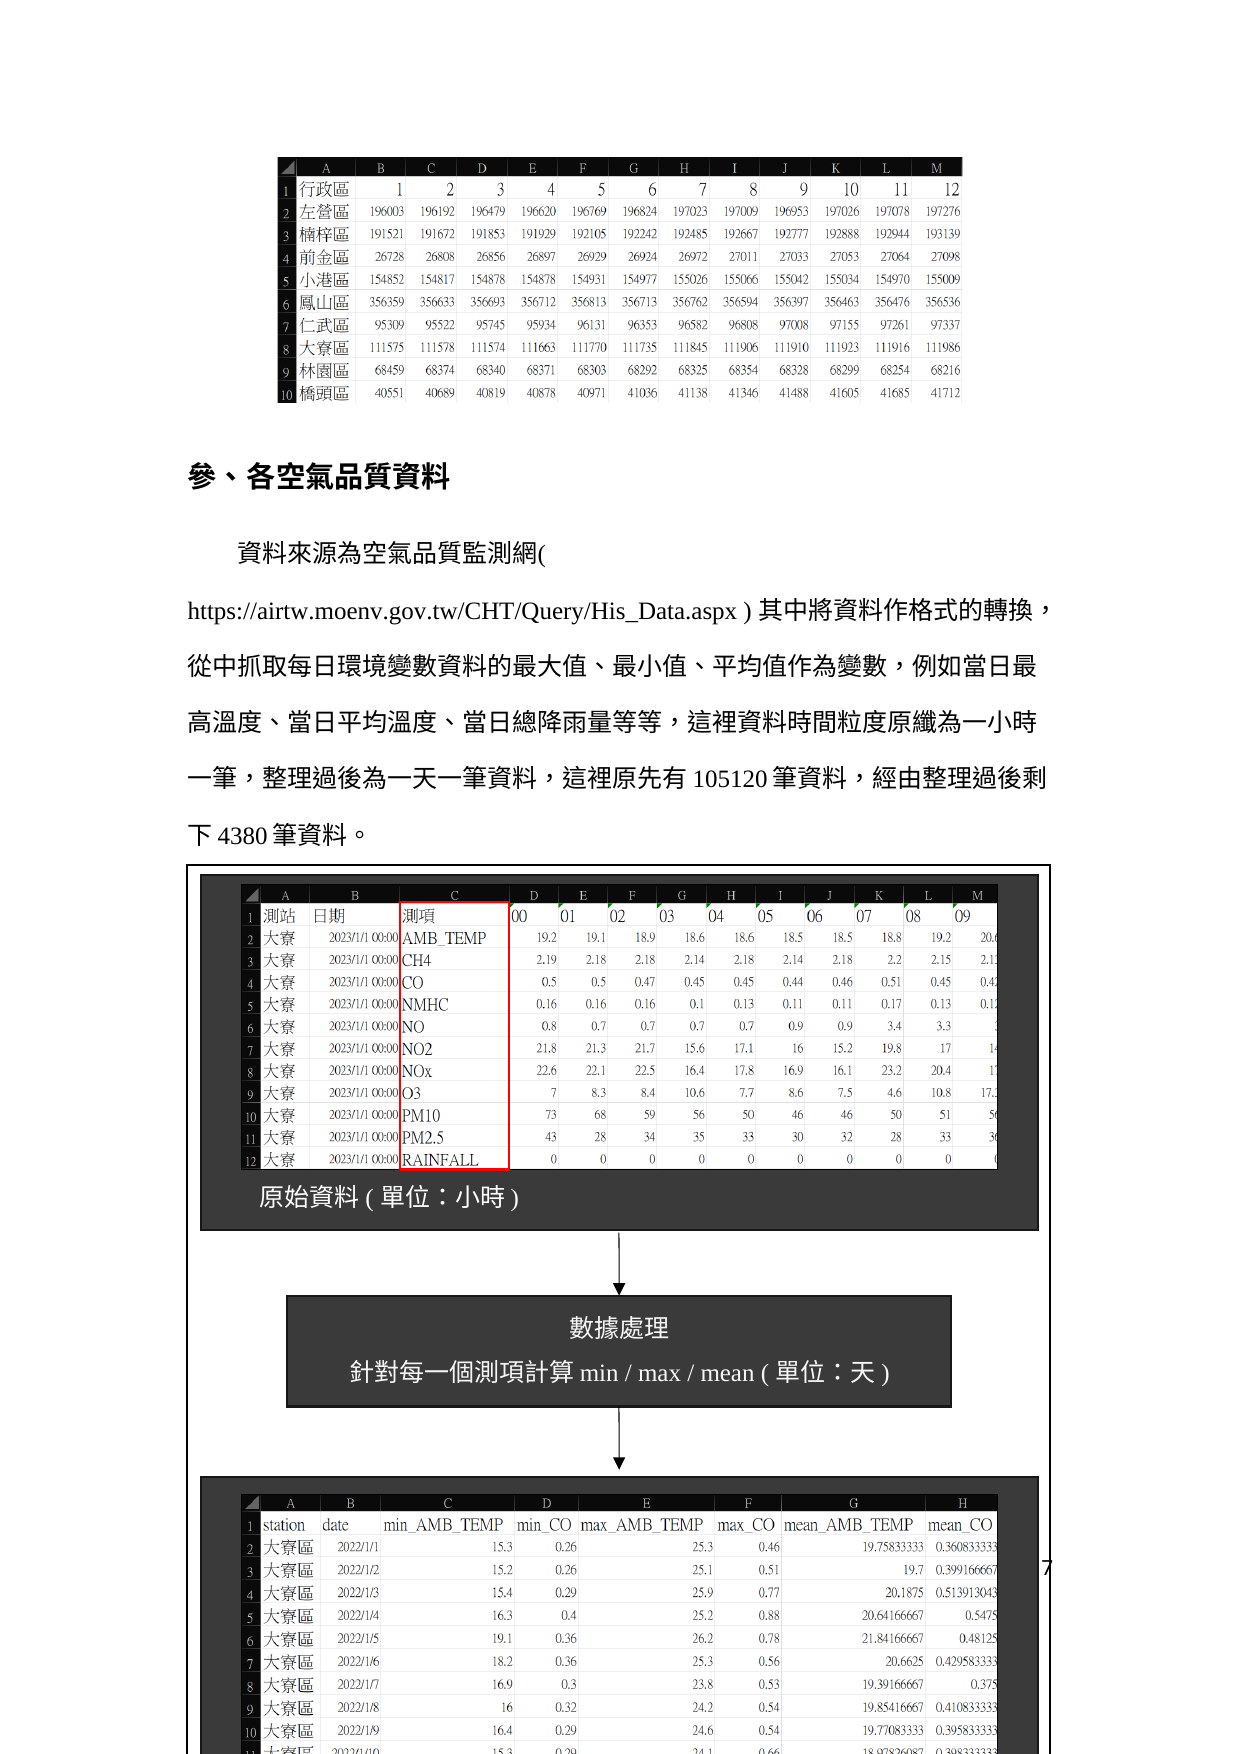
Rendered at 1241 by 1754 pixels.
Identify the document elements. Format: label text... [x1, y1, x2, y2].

picture [277, 157, 963, 403]
text 資料來源為空氣品質監測網( https://airtw.moenv.gov.tw/CHT/Query/His_Data.aspx ) 其中將資料作格式的轉換，從中抓取每日環境變數資料的最大值、最小值、平均值作為變數，例如當日最高溫度、當日平均溫度、當日總降雨量等等，這裡資料時間粒度原纖為一小時一筆，整理過後為一天一筆資料，這裡原先有105120筆資料，經由整理過後剩下4380筆資料。 [187, 533, 1053, 852]
list 各空氣品質資料 [187, 437, 1053, 512]
picture [401, 903, 508, 1168]
picture [242, 1495, 997, 1754]
picture [242, 885, 997, 1169]
